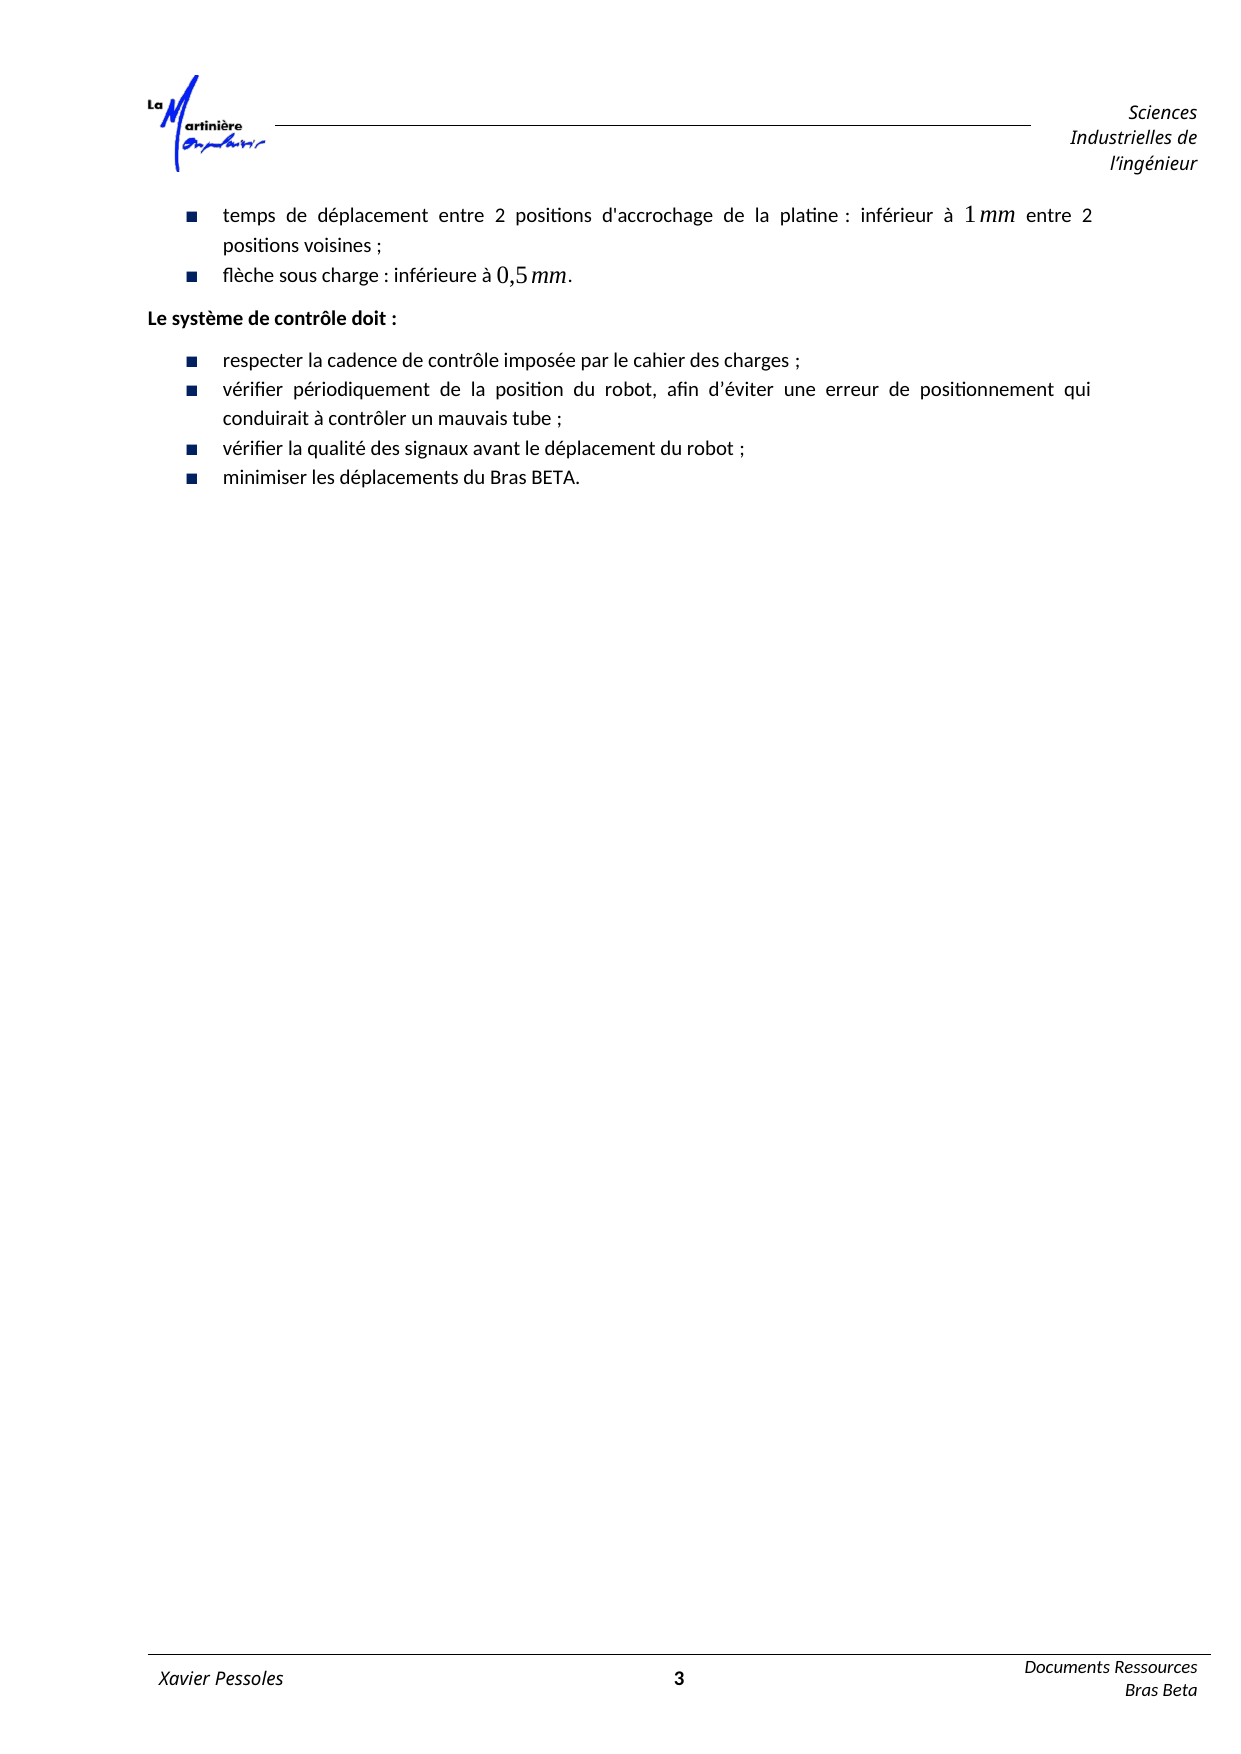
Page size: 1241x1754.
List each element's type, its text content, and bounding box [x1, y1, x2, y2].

list vérifier la qualité des signaux avant le déplacement du robot ; [185, 435, 1093, 460]
list flèche sous charge : inférieure à . [185, 262, 1093, 289]
list respecter la cadence de contrôle imposée par le cahier des charges ; [185, 347, 1093, 373]
list vérifier périodiquement de la position du robot, afin d’éviter une erreur de positionnement qui conduirait à contrôler un mauvais tube ; [185, 376, 1093, 431]
text Le système de contrôle doit : [148, 306, 1093, 331]
list temps de déplacement entre 2 positions d'accrochage de la platine : inférieur à entre 2 positions voisines ; [185, 201, 1093, 258]
picture [147, 75, 266, 172]
list minimiser les déplacements du Bras BETA. [185, 464, 1093, 489]
